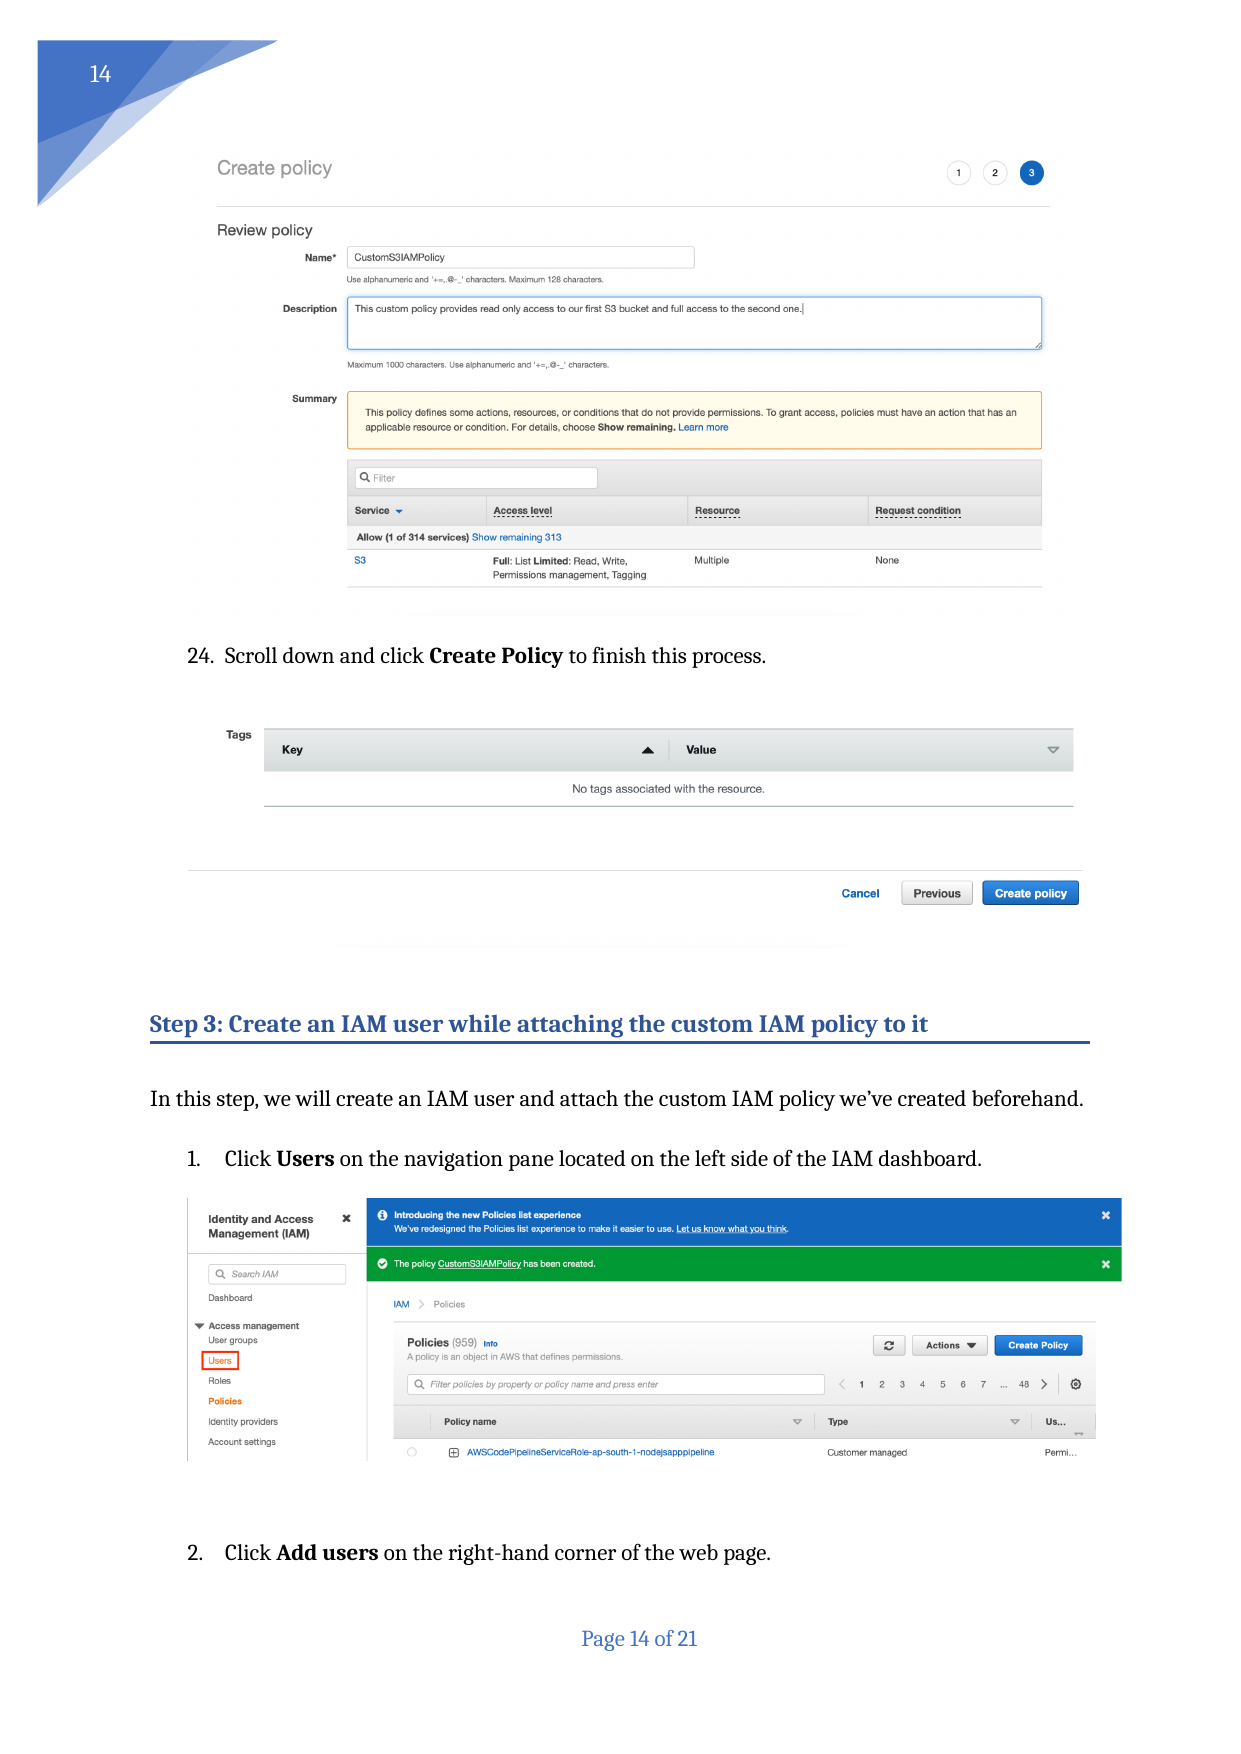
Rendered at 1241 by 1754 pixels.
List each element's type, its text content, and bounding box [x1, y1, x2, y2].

picture [37, 40, 1089, 616]
list Click Add users on the right-hand corner of the web page. [187, 1540, 1090, 1566]
text In this step, we will create an IAM user and attach the custom IAM policy we’ve created beforehand. [150, 1086, 1090, 1112]
picture [187, 695, 1128, 948]
list Click Users on the navigation pane located on the left side of the IAM dashboard. [187, 1145, 1090, 1172]
subtitle Step 3: Create an IAM user while attaching the custom IAM policy to it [150, 1010, 1090, 1041]
list Scroll down and click Create Policy to finish this process. [187, 642, 1090, 669]
picture [187, 1198, 1128, 1461]
